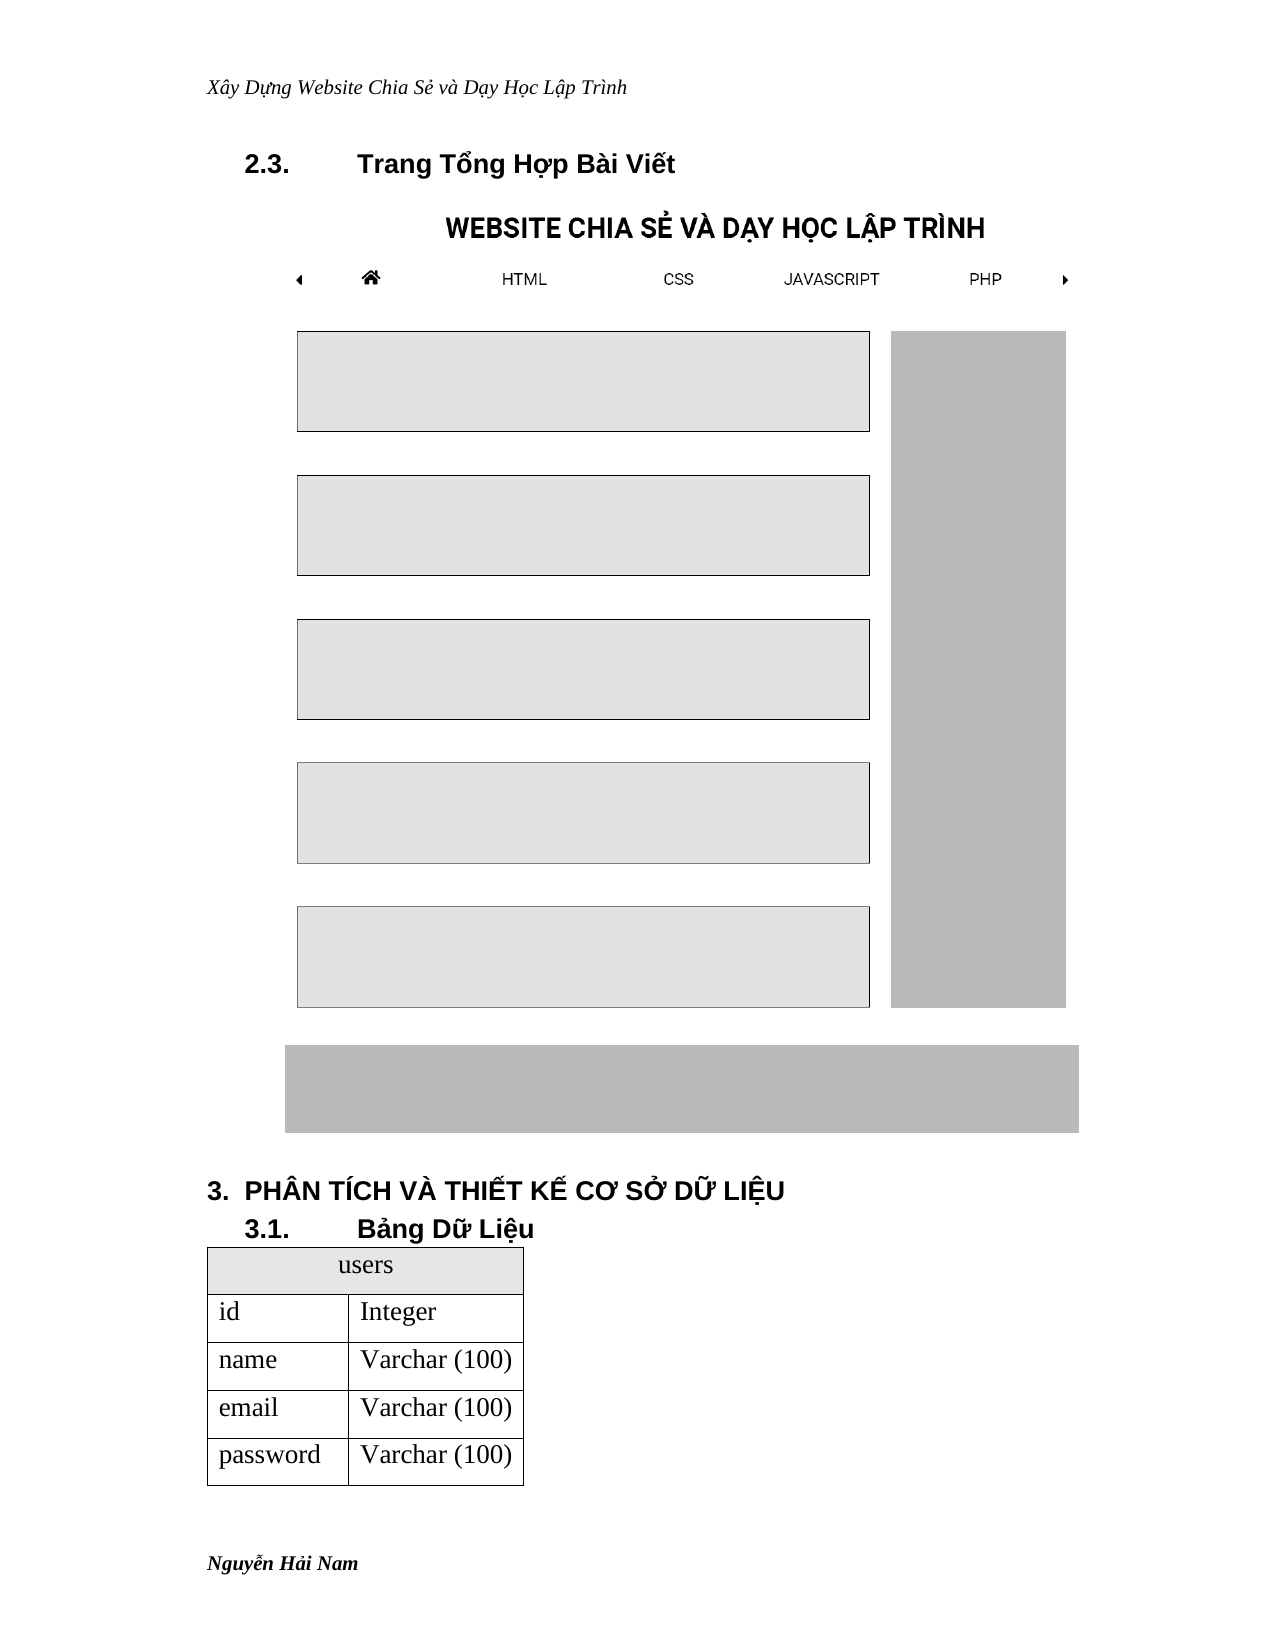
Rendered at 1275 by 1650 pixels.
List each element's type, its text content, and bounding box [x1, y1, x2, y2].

table_cell Varchar (100) [349, 1439, 523, 1485]
subtitle PHÂN TÍCH VÀ THIẾT KẾ CƠ SỞ DỮ LIỆU [207, 1175, 1157, 1206]
table_cell id [208, 1295, 348, 1342]
table_cell name [208, 1343, 348, 1390]
table_cell Varchar (100) [349, 1391, 523, 1437]
table_cell email [208, 1391, 348, 1437]
subtitle Trang Tổng Hợp Bài Viết [244, 148, 1157, 179]
picture [206, 181, 1157, 1156]
table_cell Integer [349, 1295, 523, 1342]
subtitle Bảng Dữ Liệu [244, 1213, 1157, 1244]
table_header users [208, 1248, 523, 1294]
table_cell password [208, 1439, 348, 1485]
table_cell Varchar (100) [349, 1343, 523, 1390]
